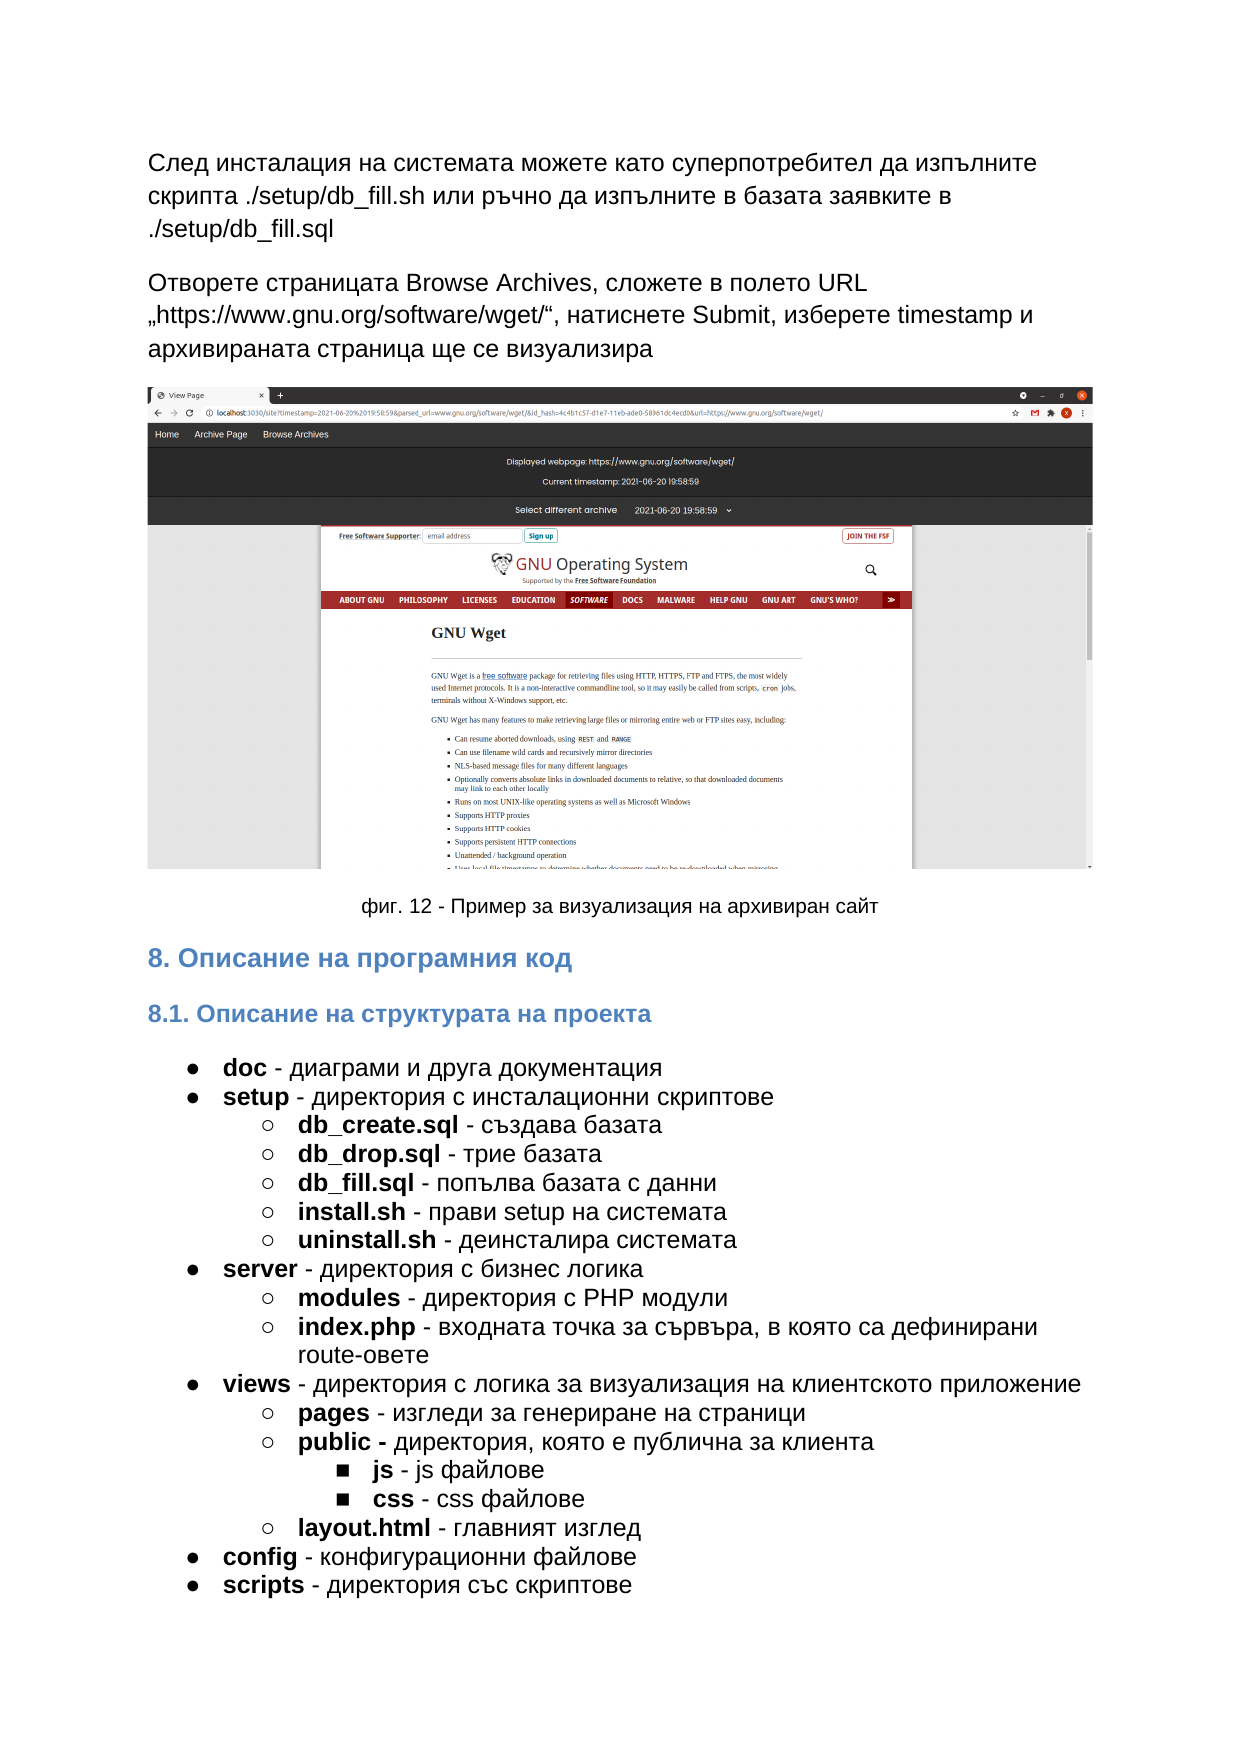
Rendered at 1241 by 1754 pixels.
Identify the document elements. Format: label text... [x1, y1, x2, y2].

subtitle 8. Описание на програмния код [148, 942, 1093, 973]
list uninstall.sh - деинсталира системата [260, 1225, 1093, 1254]
list server - директория с бизнес логика [185, 1254, 1093, 1283]
text Отворете страницата Browse Archives, сложете в полето URL „https://www.gnu.org/software/wget/“, натиснете Submit, изберете timestamp и архивираната страница ще се визуализира [148, 267, 1093, 362]
list config - конфигурационни файлове [185, 1541, 1093, 1570]
list db_create.sql - създава базата [260, 1110, 1093, 1139]
list pages - изгледи за генериране на страници [260, 1398, 1093, 1426]
list install.sh - прави setup на системата [260, 1196, 1093, 1225]
list js - js файлове [335, 1455, 1093, 1484]
list views - директория с логика за визуализация на клиентското приложение [185, 1369, 1093, 1398]
list index.php - входната точка за сървъра, в която са дефинирани route-овете [260, 1311, 1093, 1369]
list db_drop.sql - трие базата [260, 1139, 1093, 1168]
subtitle 8.1. Описание на структурата на проекта [148, 999, 1093, 1028]
text След инсталация на системата можете като суперпотребител да изпълните скрипта ./setup/db_fill.sh или ръчно да изпълните в базата заявките в ./setup/db_fill.sql [148, 148, 1093, 242]
list public - директория, която е публична за клиента [260, 1426, 1093, 1455]
text фиг. 12 - Пример за визуализация на архивиран сайт [148, 894, 1093, 918]
list css - css файлове [335, 1484, 1093, 1513]
list scripts - директория със скриптове [185, 1570, 1093, 1599]
list setup - директория с инсталационни скриптове [185, 1081, 1093, 1110]
picture [147, 387, 1093, 869]
list doc - диаграми и друга документация [185, 1053, 1093, 1081]
list modules - директория с PHP модули [260, 1283, 1093, 1311]
list layout.html - главният изглед [260, 1513, 1093, 1541]
list db_fill.sql - попълва базата с данни [260, 1168, 1093, 1196]
